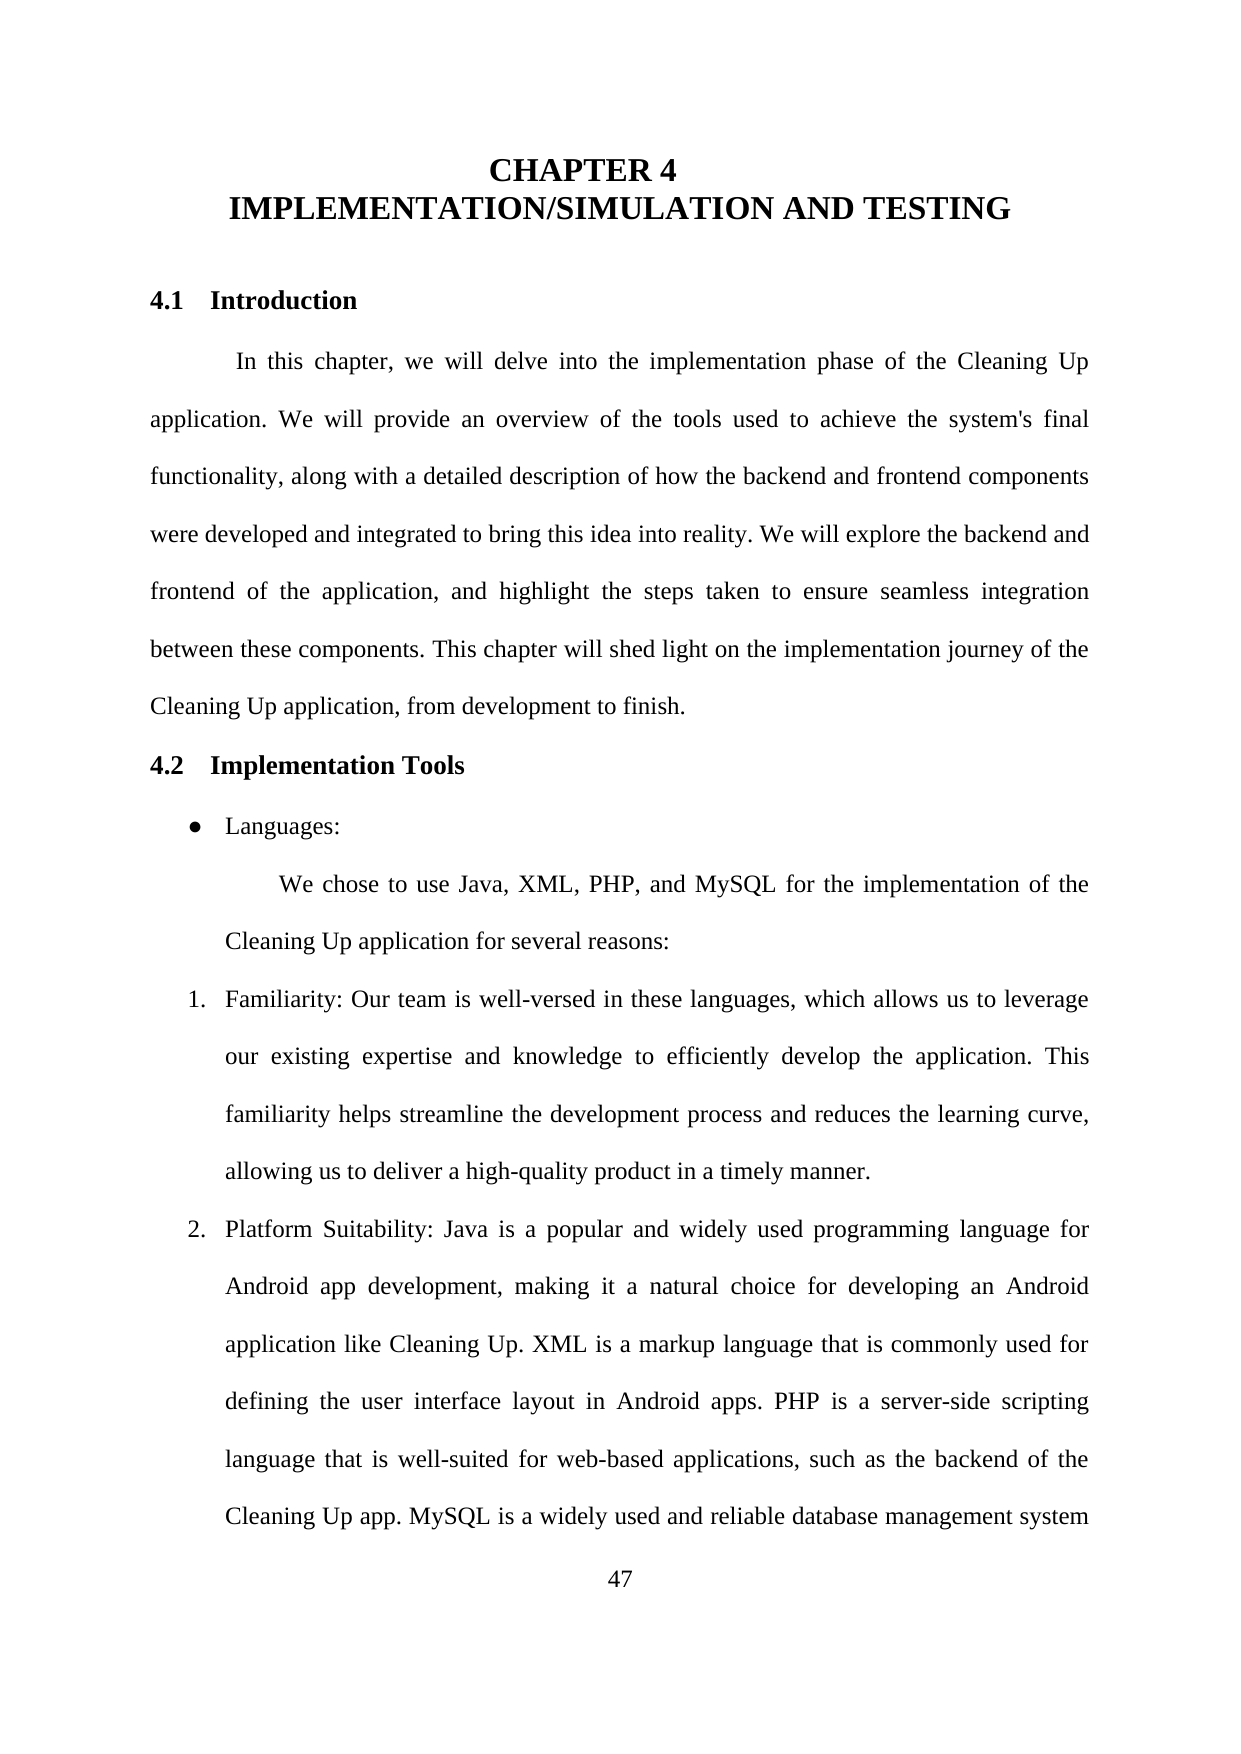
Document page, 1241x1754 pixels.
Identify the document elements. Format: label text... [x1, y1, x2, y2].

text We chose to use Java, XML, PHP, and MySQL for the implementation of the Cleaning Up application for several reasons: [225, 869, 1090, 955]
list Familiarity: Our team is well-versed in these languages, which allows us to leverage our existing expertise and knowledge to efficiently develop the application. This familiarity helps streamline the development process and reduces the learning curve, allowing us to deliver a high-quality product in a timely manner. [187, 984, 1090, 1185]
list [187, 1214, 1090, 1530]
text In this chapter, we will delve into the implementation phase of the Cleaning Up application. We will provide an overview of the tools used to achieve the system's final functionality, along with a detailed description of how the backend and frontend components were developed and integrated to bring this idea into reality. We will explore the backend and frontend of the application, and highlight the steps taken to ensure seamless integration between these components. This chapter will shed light on the implementation journey of the Cleaning Up application, from development to finish. [150, 346, 1090, 720]
subtitle Introduction [150, 284, 1090, 315]
subtitle Implementation/Simulation and Testing [150, 150, 1090, 227]
subtitle Implementation Tools [150, 749, 1090, 780]
list Languages: [187, 811, 1090, 840]
